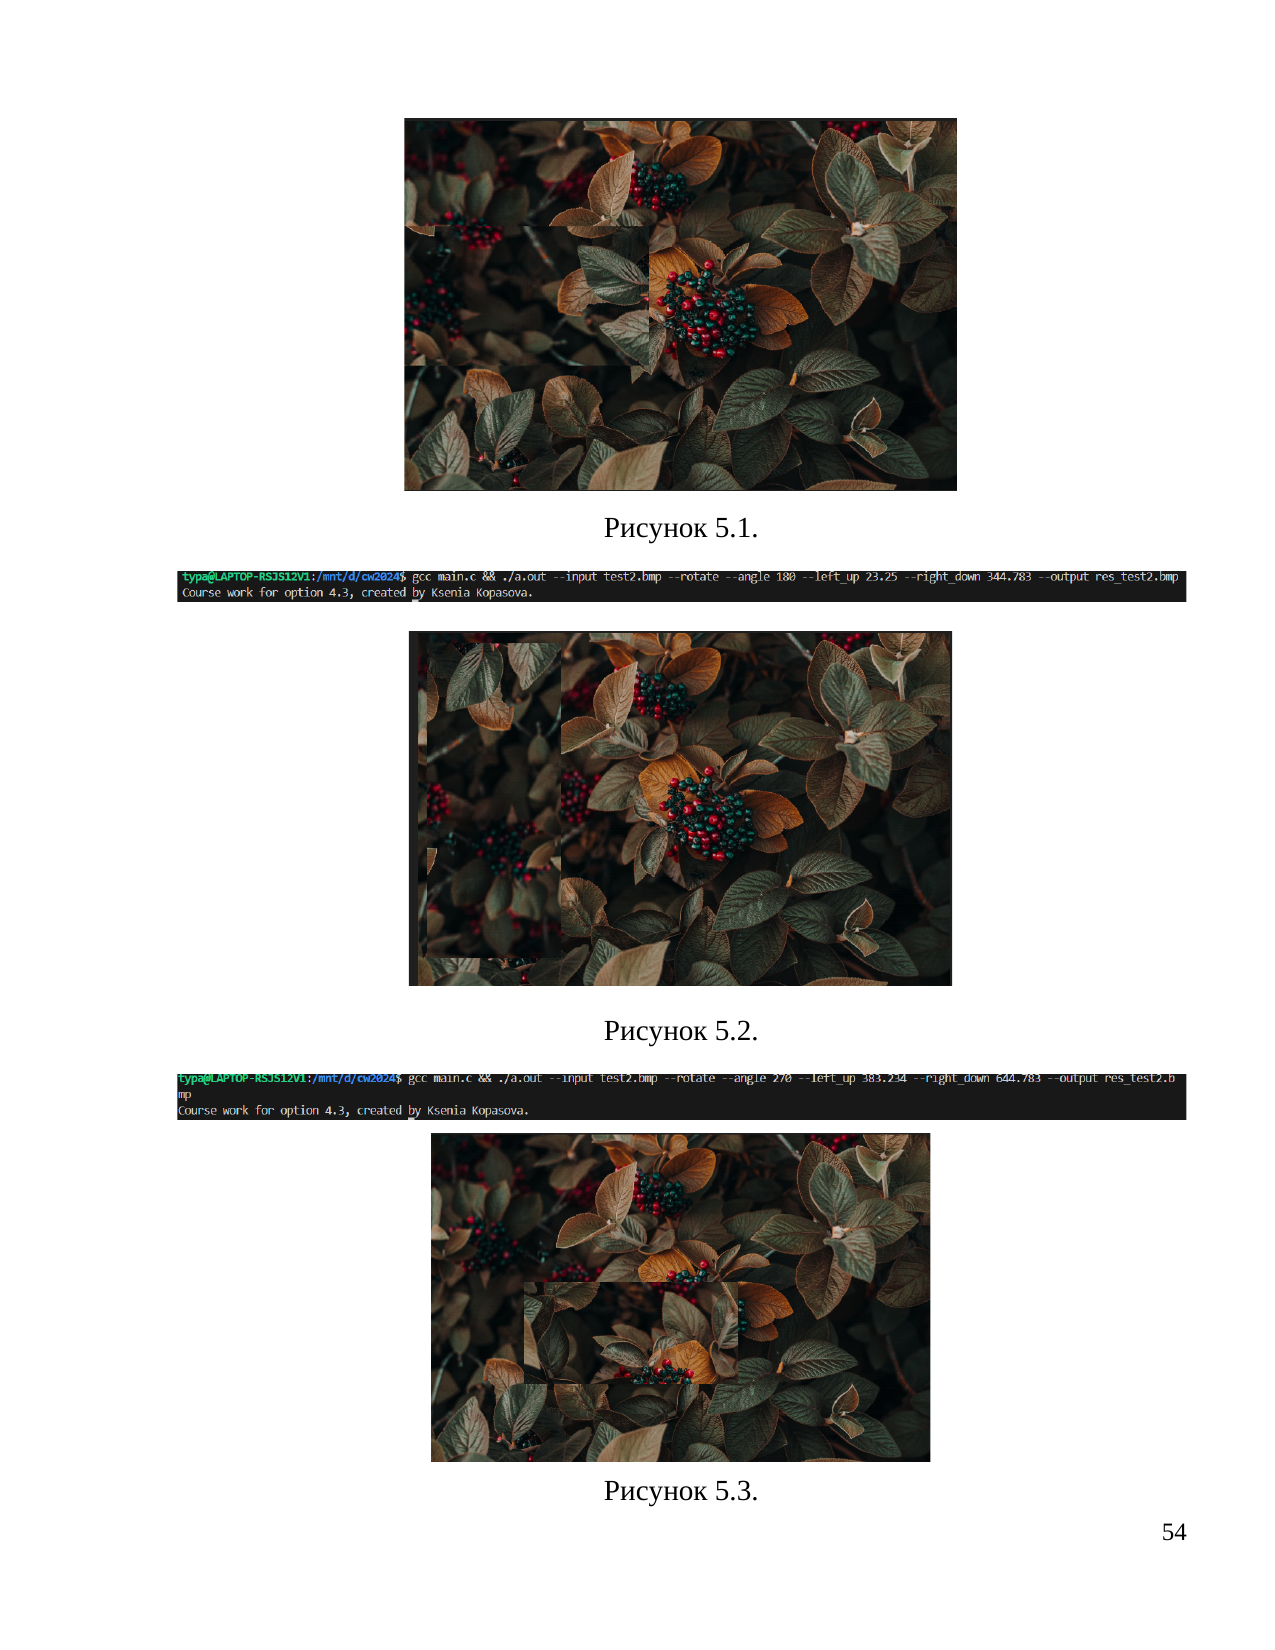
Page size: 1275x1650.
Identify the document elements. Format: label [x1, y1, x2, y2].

picture [177, 1074, 1187, 1120]
picture [403, 118, 957, 490]
picture [408, 631, 952, 985]
picture [177, 571, 1187, 602]
picture [430, 1133, 931, 1461]
